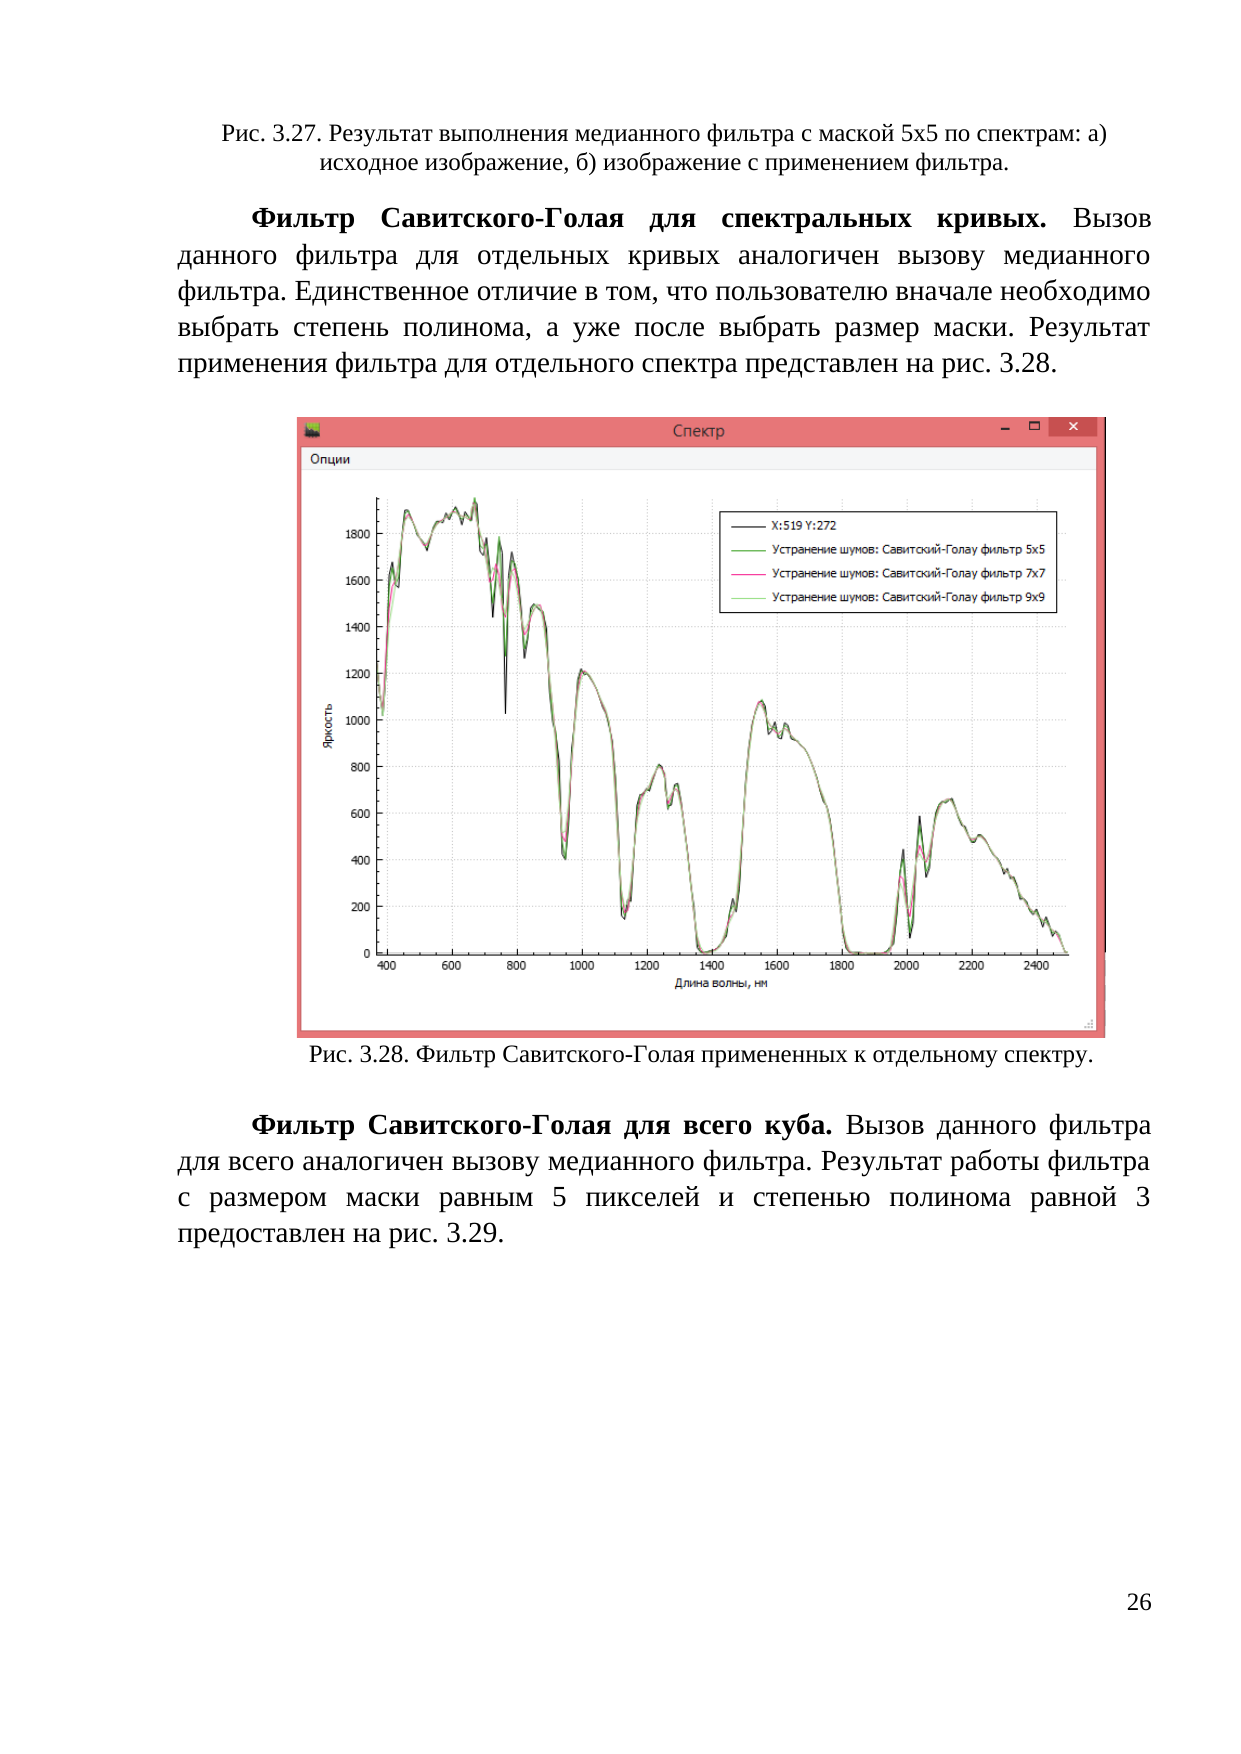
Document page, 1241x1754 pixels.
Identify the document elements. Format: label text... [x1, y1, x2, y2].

picture [296, 417, 1106, 1038]
text Рис. 3.27. Результат выполнения медианного фильтра с маской 5х5 по спектрам: а) исходное изображение, б) изображение с применением фильтра. [177, 118, 1152, 176]
text Фильтр Савитского-Голая для всего куба. Вызов данного фильтра для всего аналогичен вызову медианного фильтра. Результат работы фильтра с размером маски равным 5 пикселей и степенью полинома равной 3 предоставлен на рис. 3.29. [177, 1107, 1152, 1249]
text Фильтр Савитского-Голая для спектральных кривых. Вызов данного фильтра для отдельных кривых аналогичен вызову медианного фильтра. Единственное отличие в том, что пользователю вначале необходимо выбрать степень полинома, а уже после выбрать размер маски. Результат применения фильтра для отдельного спектра представлен на рис. 3.28. [177, 201, 1152, 379]
